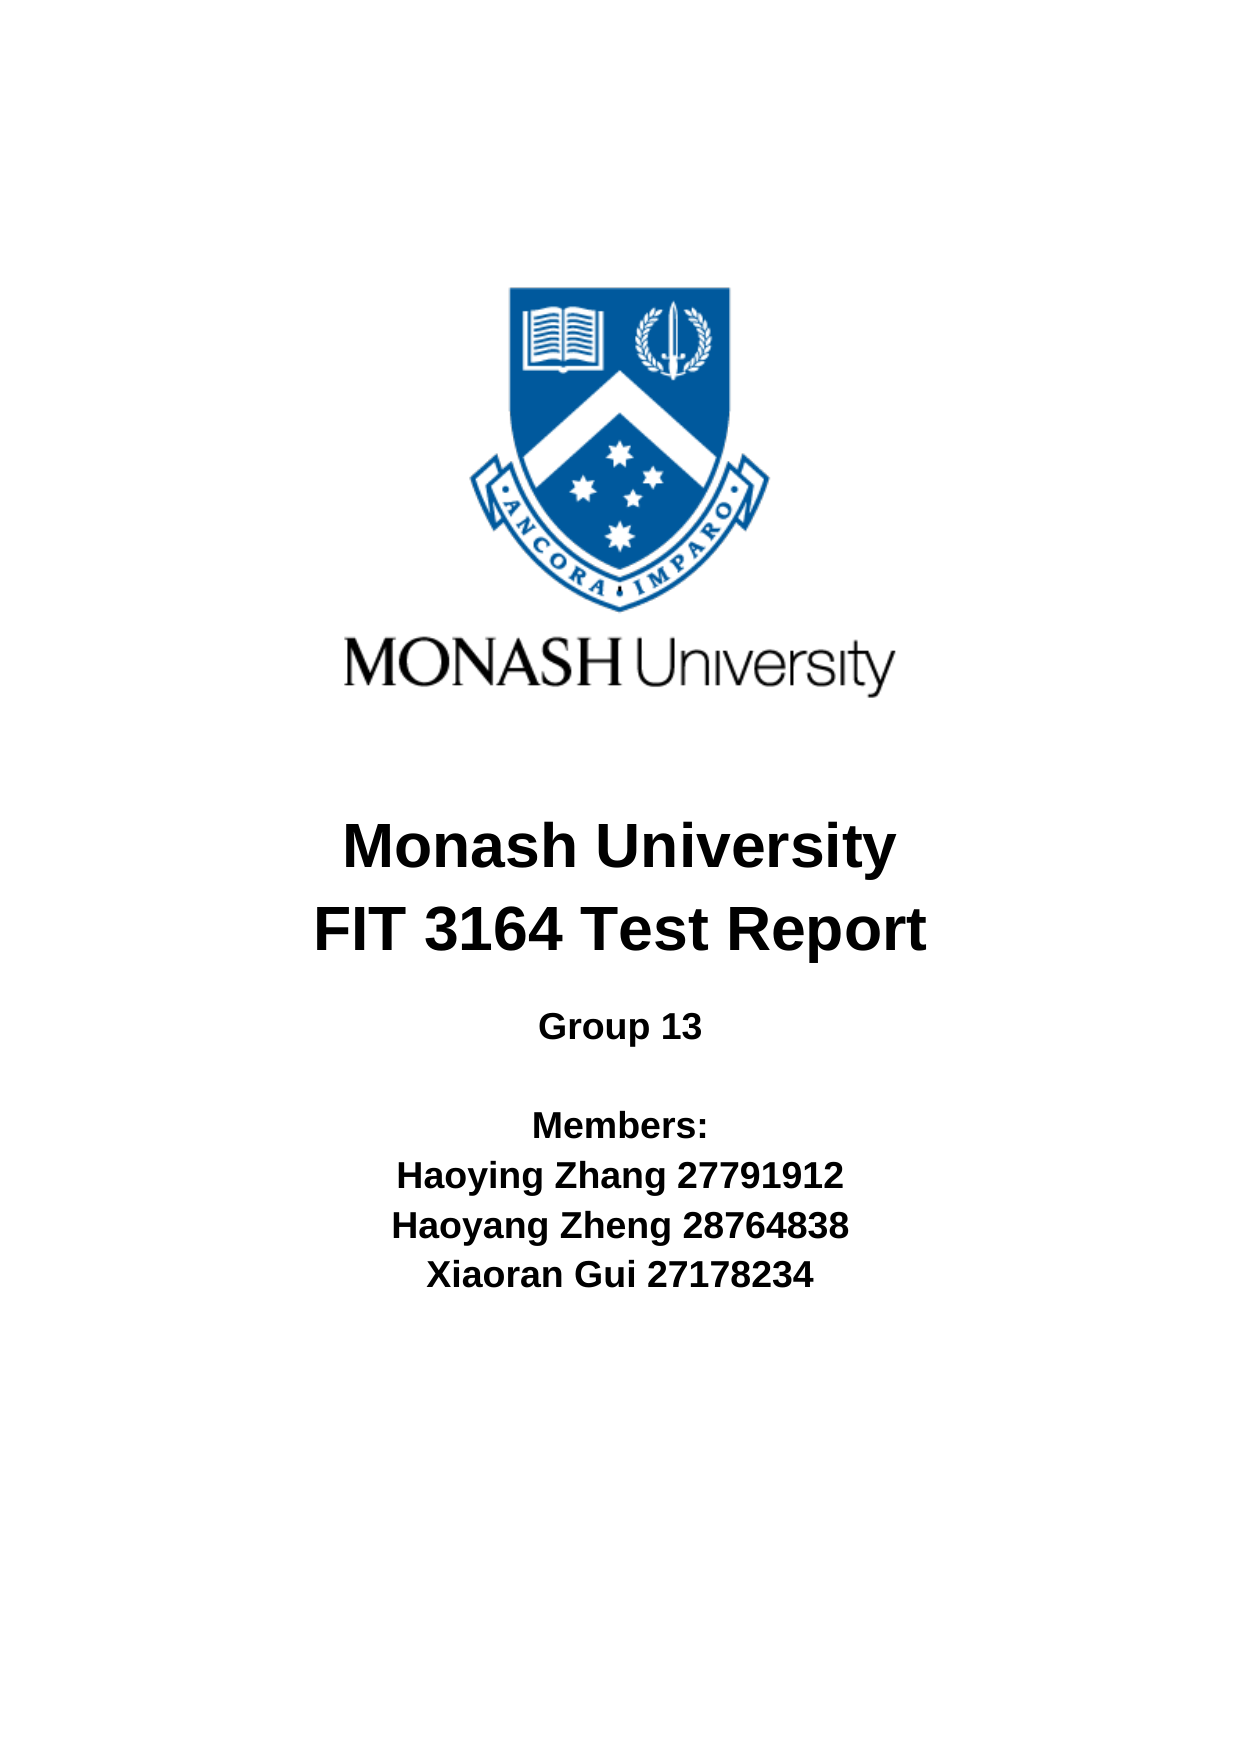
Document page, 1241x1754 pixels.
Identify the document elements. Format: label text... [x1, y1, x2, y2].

text Xiaoran Gui 27178234 [150, 1252, 1090, 1296]
text Haoyang Zheng 28764838 [150, 1203, 1090, 1246]
text Haoying Zhang 27791912 [150, 1153, 1090, 1196]
text FIT 3164 Test Report [150, 892, 1090, 963]
picture [307, 180, 933, 806]
text Group 13 [150, 1004, 1090, 1048]
text Monash University [150, 809, 1090, 881]
text Members: [150, 1104, 1090, 1147]
